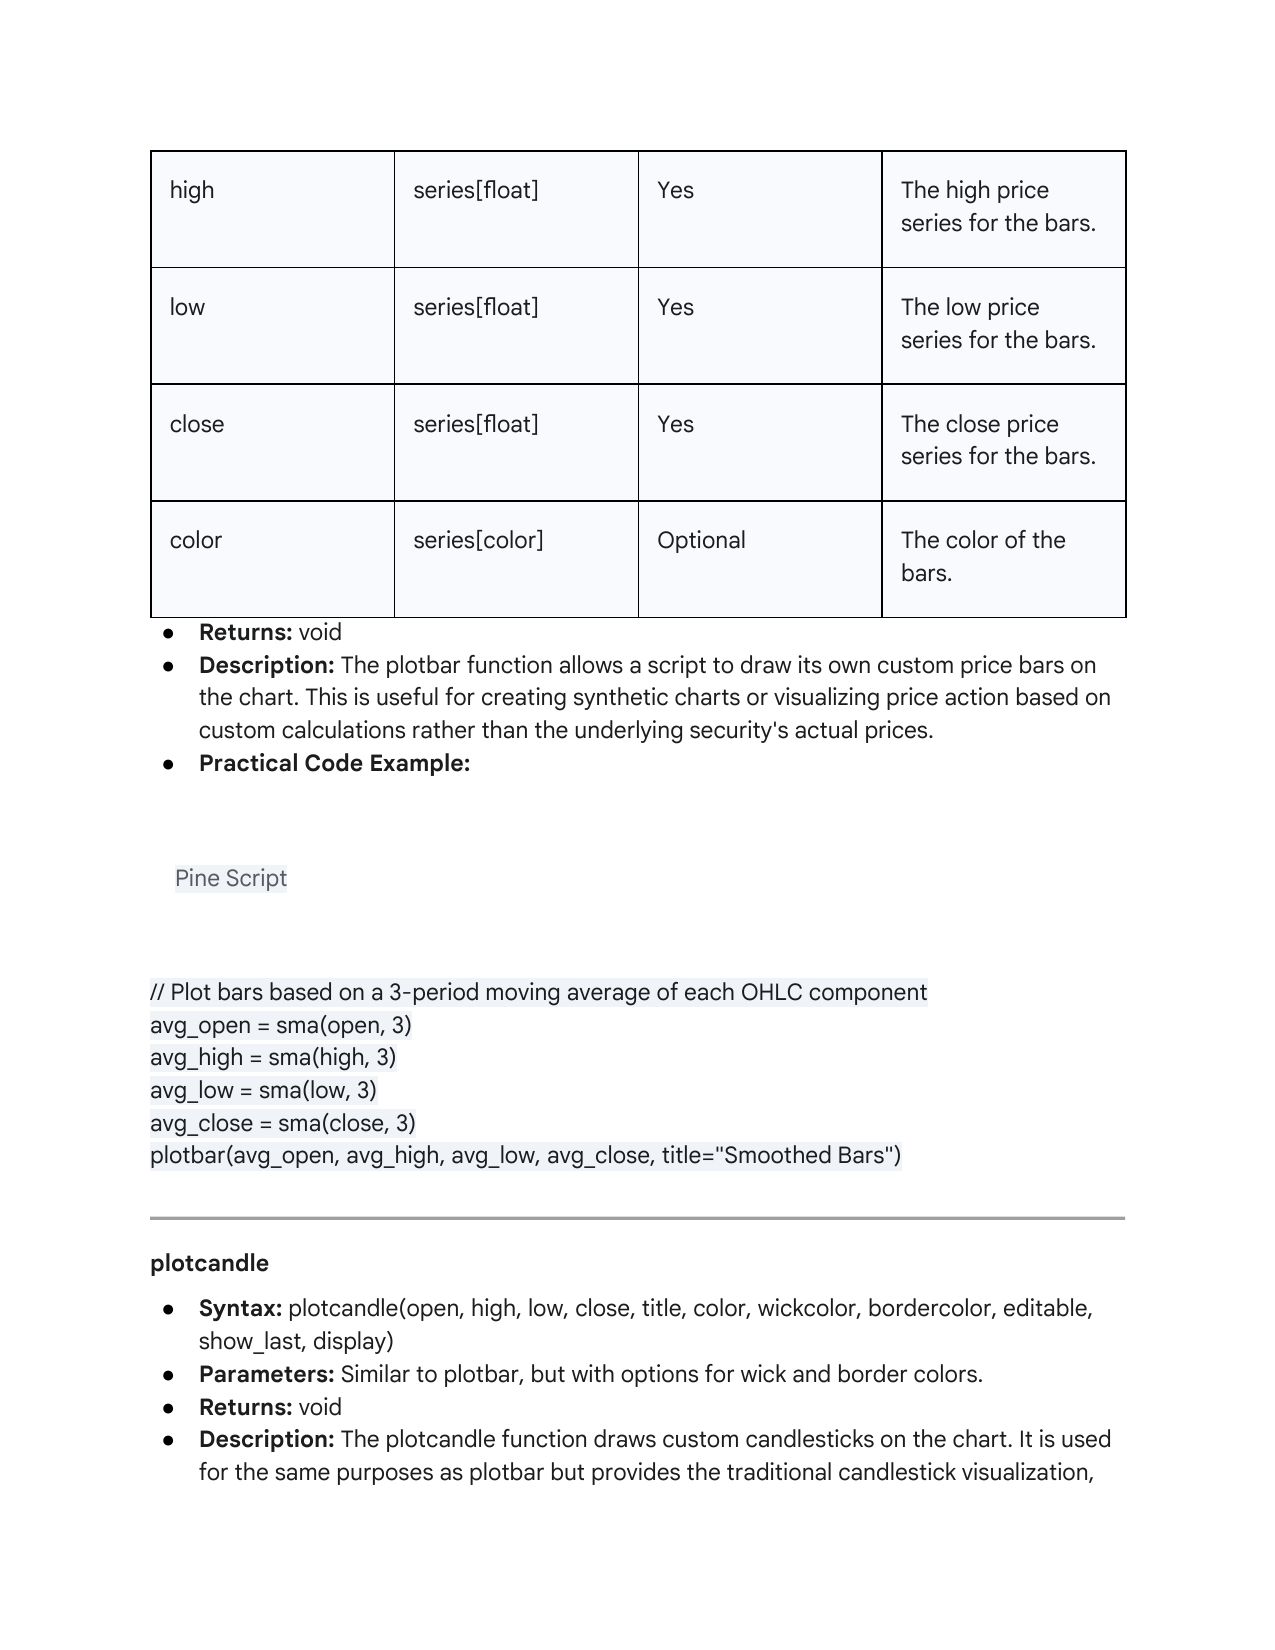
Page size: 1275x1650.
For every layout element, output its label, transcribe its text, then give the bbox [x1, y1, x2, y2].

list Returns: void [161, 1393, 1125, 1421]
table_cell color [152, 502, 394, 617]
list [161, 1425, 1125, 1487]
table_cell high [152, 152, 394, 267]
list Parameters: Similar to plotbar, but with options for wick and border colors. [161, 1360, 1125, 1389]
table_cell series[float] [395, 385, 638, 500]
table_cell The close price series for the bars. [883, 385, 1125, 500]
table_cell Yes [639, 268, 881, 383]
list Syntax: plotcandle(open, high, low, close, title, color, wickcolor, bordercolor, editable, show_last, display) [161, 1294, 1125, 1356]
table_cell Optional [639, 502, 881, 617]
table_cell series[float] [395, 268, 638, 383]
list Description: The plotbar function allows a script to draw its own custom price bars on the chart. This is useful for creating synthetic charts or visualizing price action based on custom calculations rather than the underlying security's actual prices. [161, 651, 1125, 745]
text plotcandle [150, 1220, 1125, 1278]
table_cell The color of the bars. [883, 502, 1125, 617]
table_cell series[color] [395, 502, 638, 617]
table_cell close [152, 385, 394, 500]
table_cell The low price series for the bars. [883, 268, 1125, 383]
list Returns: void [161, 618, 1125, 647]
table_cell low [152, 268, 394, 383]
text Pine Script [175, 864, 1112, 893]
text // Plot bars based on a 3-period moving average of each OHLC component avg_open = sma(open, 3) avg_high = sma(high, 3) avg_low = sma(low, 3) avg_close = sma(close, 3) plotbar(avg_open, avg_high, avg_low, avg_close, title="Smoothed Bars") [150, 978, 1125, 1201]
table_cell Yes [639, 152, 881, 267]
table_cell The high price series for the bars. [883, 152, 1125, 267]
list Practical Code Example: [161, 749, 1125, 778]
table_cell series[float] [395, 152, 638, 267]
table_cell Yes [639, 385, 881, 500]
